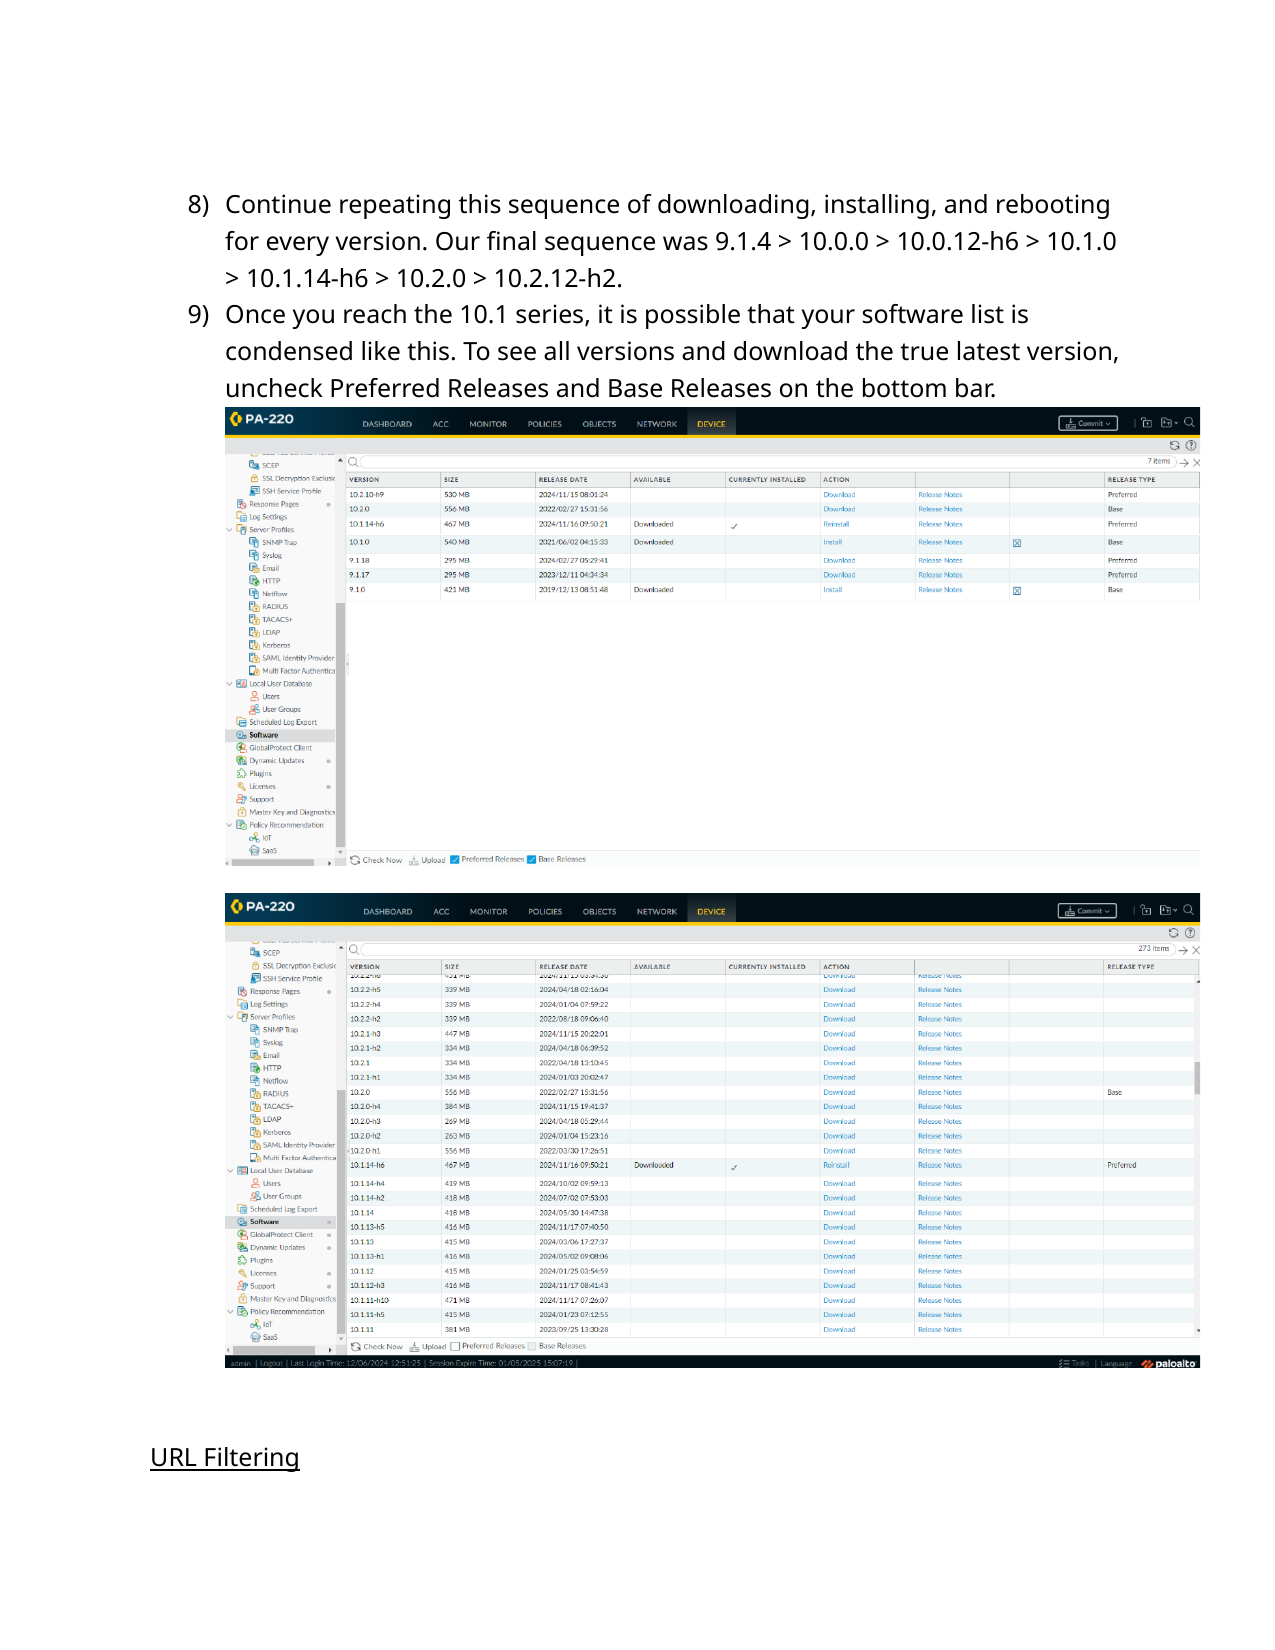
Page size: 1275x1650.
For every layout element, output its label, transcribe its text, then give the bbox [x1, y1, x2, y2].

picture [271, 902, 287, 911]
text URL Filtering [150, 1440, 1125, 1474]
picture [230, 412, 237, 426]
picture [231, 900, 239, 913]
picture [225, 407, 1200, 866]
picture [255, 415, 263, 423]
picture [247, 414, 253, 423]
picture [247, 902, 269, 910]
picture [269, 419, 284, 423]
picture [288, 903, 294, 911]
picture [368, 909, 378, 914]
picture [225, 893, 1200, 1368]
list Once you reach the 10.1 series, it is possible that your software list is condensed like this. To see all versions and download the true latest version, uncheck Preferred Releases and Base Releases on the bottom bar. [187, 297, 1125, 405]
picture [367, 422, 377, 427]
list Continue repeating this sequence of downloading, installing, and rebooting for every version. Our final sequence was 9.1.4 > 10.0.0 > 10.0.12-h6 > 10.1.0 > 10.1.14-h6 > 10.2.0 > 10.2.12-h2. [187, 187, 1125, 294]
picture [279, 414, 293, 423]
